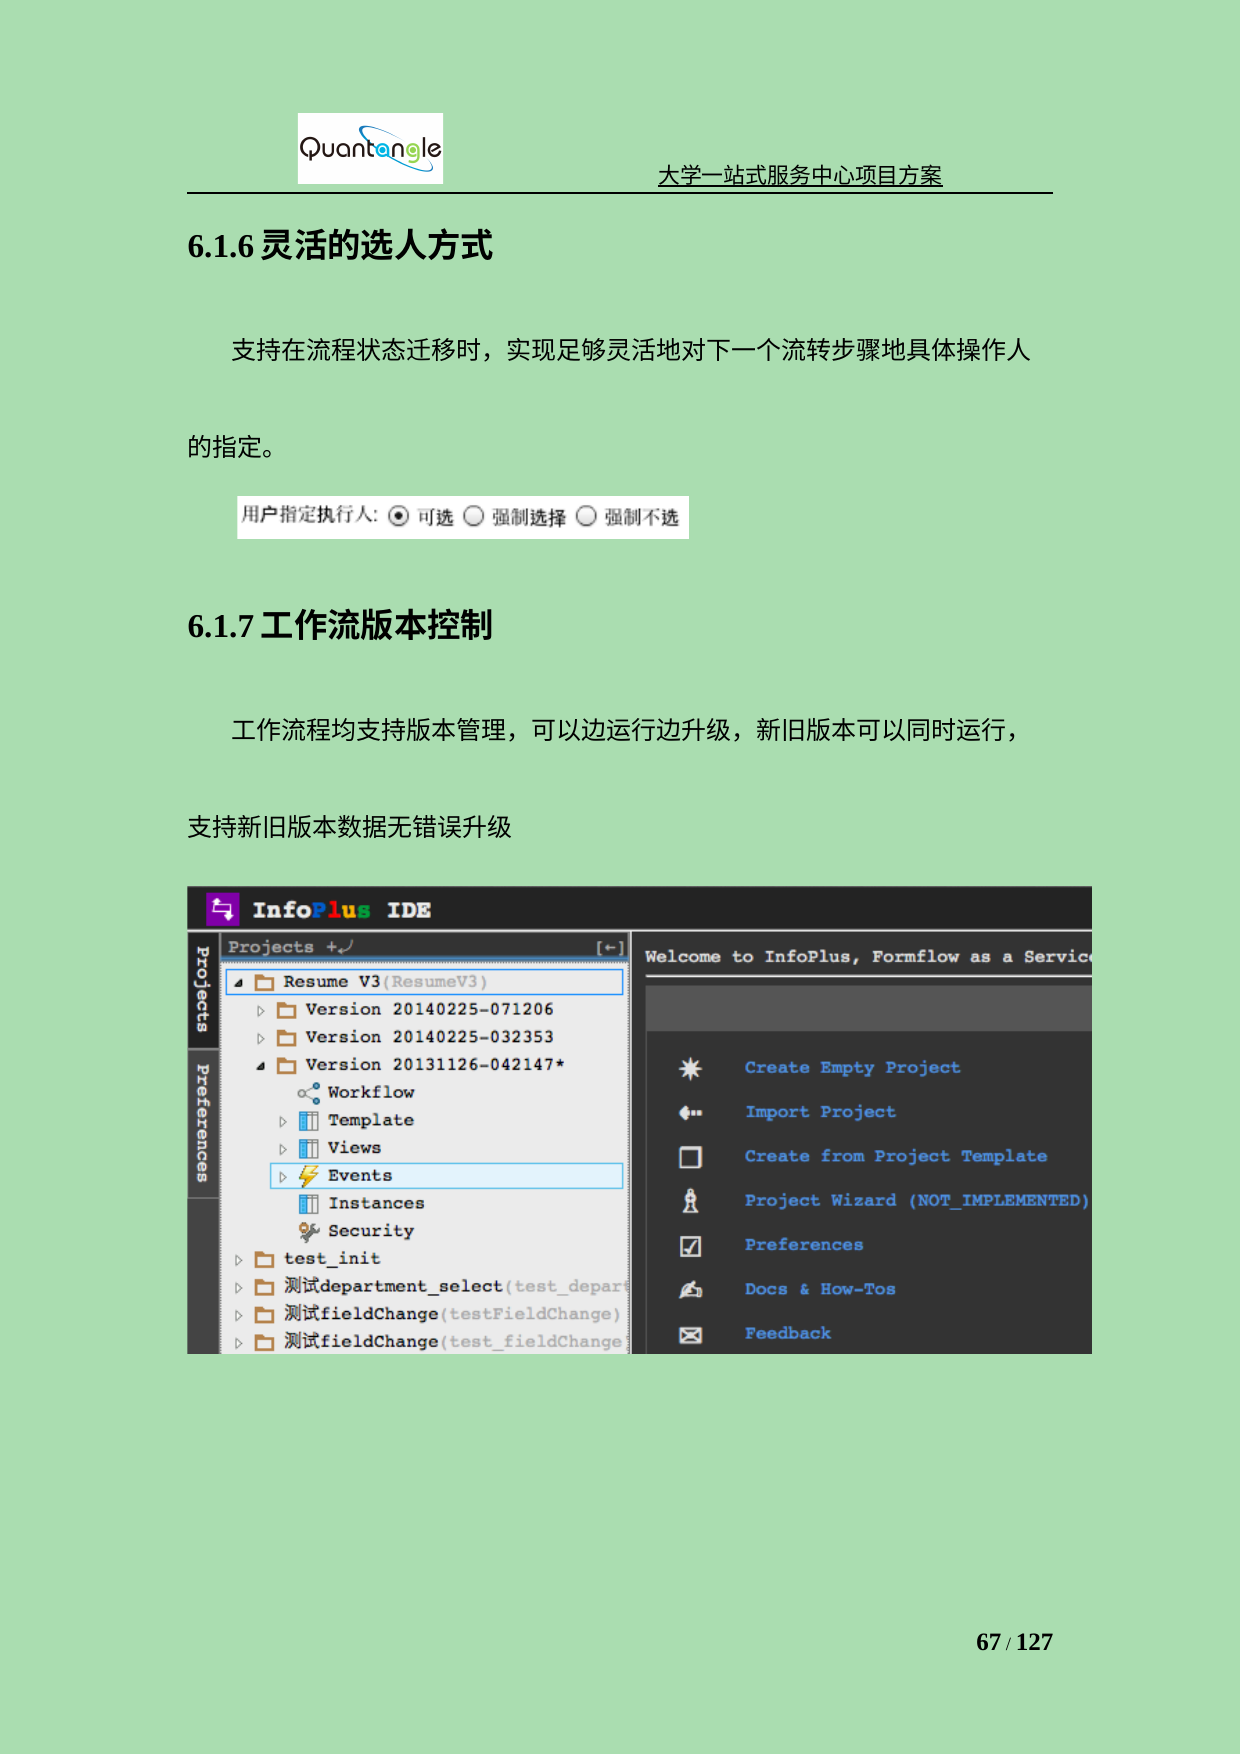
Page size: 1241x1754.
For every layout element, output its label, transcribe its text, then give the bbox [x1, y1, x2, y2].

text 工作流程均支持版本管理，可以边运行边升级，新旧版本可以同时运行，支持新旧版本数据无错误升级 [187, 696, 1053, 858]
subtitle 6.1.7工作流版本控制 [187, 591, 1053, 656]
picture [237, 496, 689, 539]
subtitle 6.1.6灵活的选人方式 [187, 211, 1053, 276]
picture [297, 113, 444, 184]
text 支持在流程状态迁移时，实现足够灵活地对下一个流转步骤地具体操作人的指定。 [187, 316, 1053, 478]
picture [187, 886, 1092, 1354]
